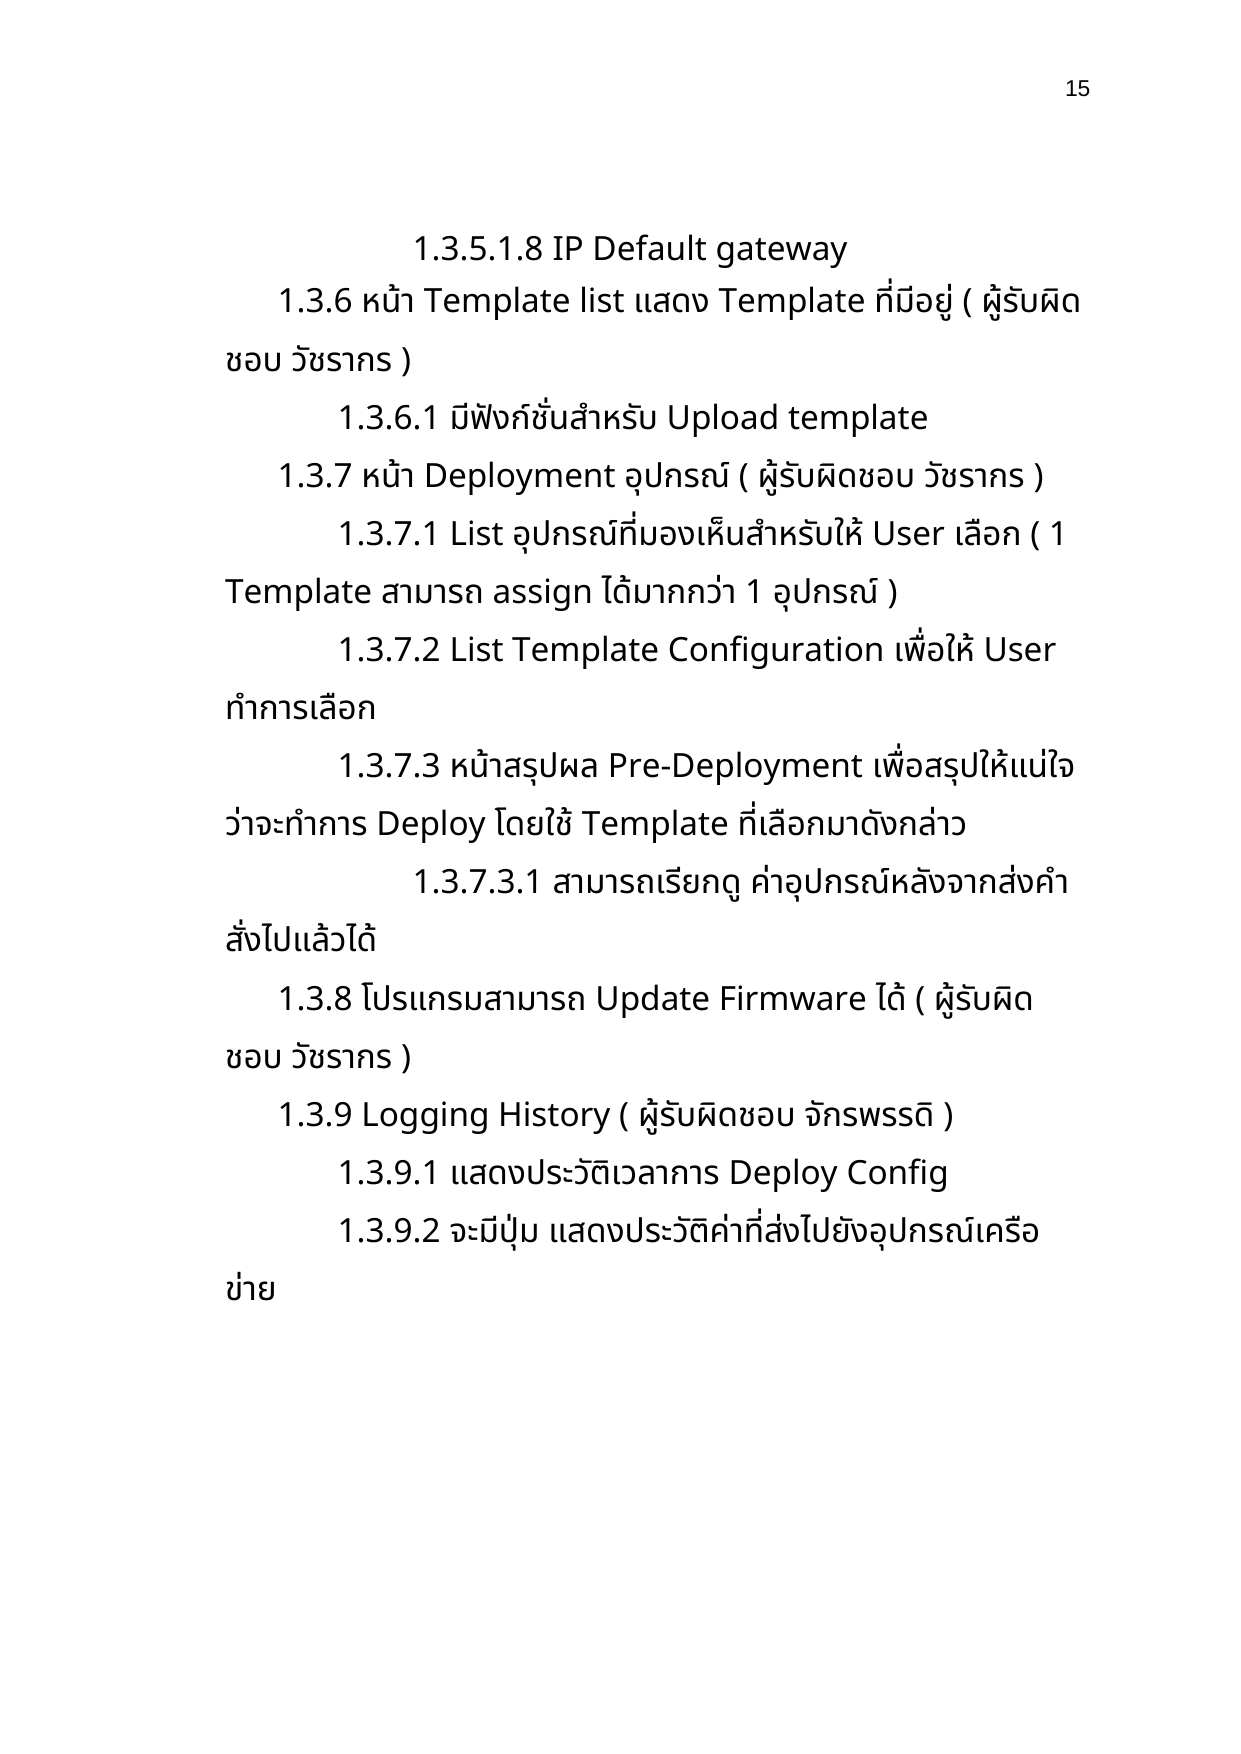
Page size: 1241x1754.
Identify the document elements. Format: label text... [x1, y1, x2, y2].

subtitle IP Default gateway [225, 225, 1090, 270]
subtitle จะมีปุ่ม แสดงประวัติค่าที่ส่งไปยังอุปกรณ์เครือข่าย [225, 1207, 1090, 1315]
subtitle หน้า Deployment อุปกรณ์ ( ผู้รับผิดชอบ วัชรากร ) [225, 452, 1090, 502]
subtitle แสดงประวัติเวลาการ Deploy Config [225, 1149, 1090, 1199]
subtitle มีฟังก์ชั่นสำหรับ Upload template [225, 393, 1090, 444]
subtitle List Template Configuration เพื่อให้ User ทำการเลือก [225, 626, 1090, 734]
subtitle สามารถเรียกดู ค่าอุปกรณ์หลังจากส่งคำสั่งไปแล้วได้ [225, 858, 1090, 967]
subtitle Logging History ( ผู้รับผิดชอบ จักรพรรดิ ) [225, 1091, 1090, 1141]
subtitle List อุปกรณ์ที่มองเห็นสำหรับให้ User เลือก ( 1 Template สามารถ assign ได้มากกว่า 1 อุปกรณ์ ) [225, 510, 1090, 618]
subtitle หน้าสรุปผล Pre-Deployment เพื่อสรุปให้แน่ใจว่าจะทำการ Deploy โดยใช้ Template ที่เลือกมาดังกล่าว [225, 742, 1090, 851]
subtitle โปรแกรมสามารถ Update Firmware ได้ ( ผู้รับผิดชอบ วัชรากร ) [225, 974, 1090, 1083]
subtitle หน้า Template list แสดง Template ที่มีอยู่ ( ผู้รับผิดชอบ วัชรากร ) [225, 277, 1090, 386]
